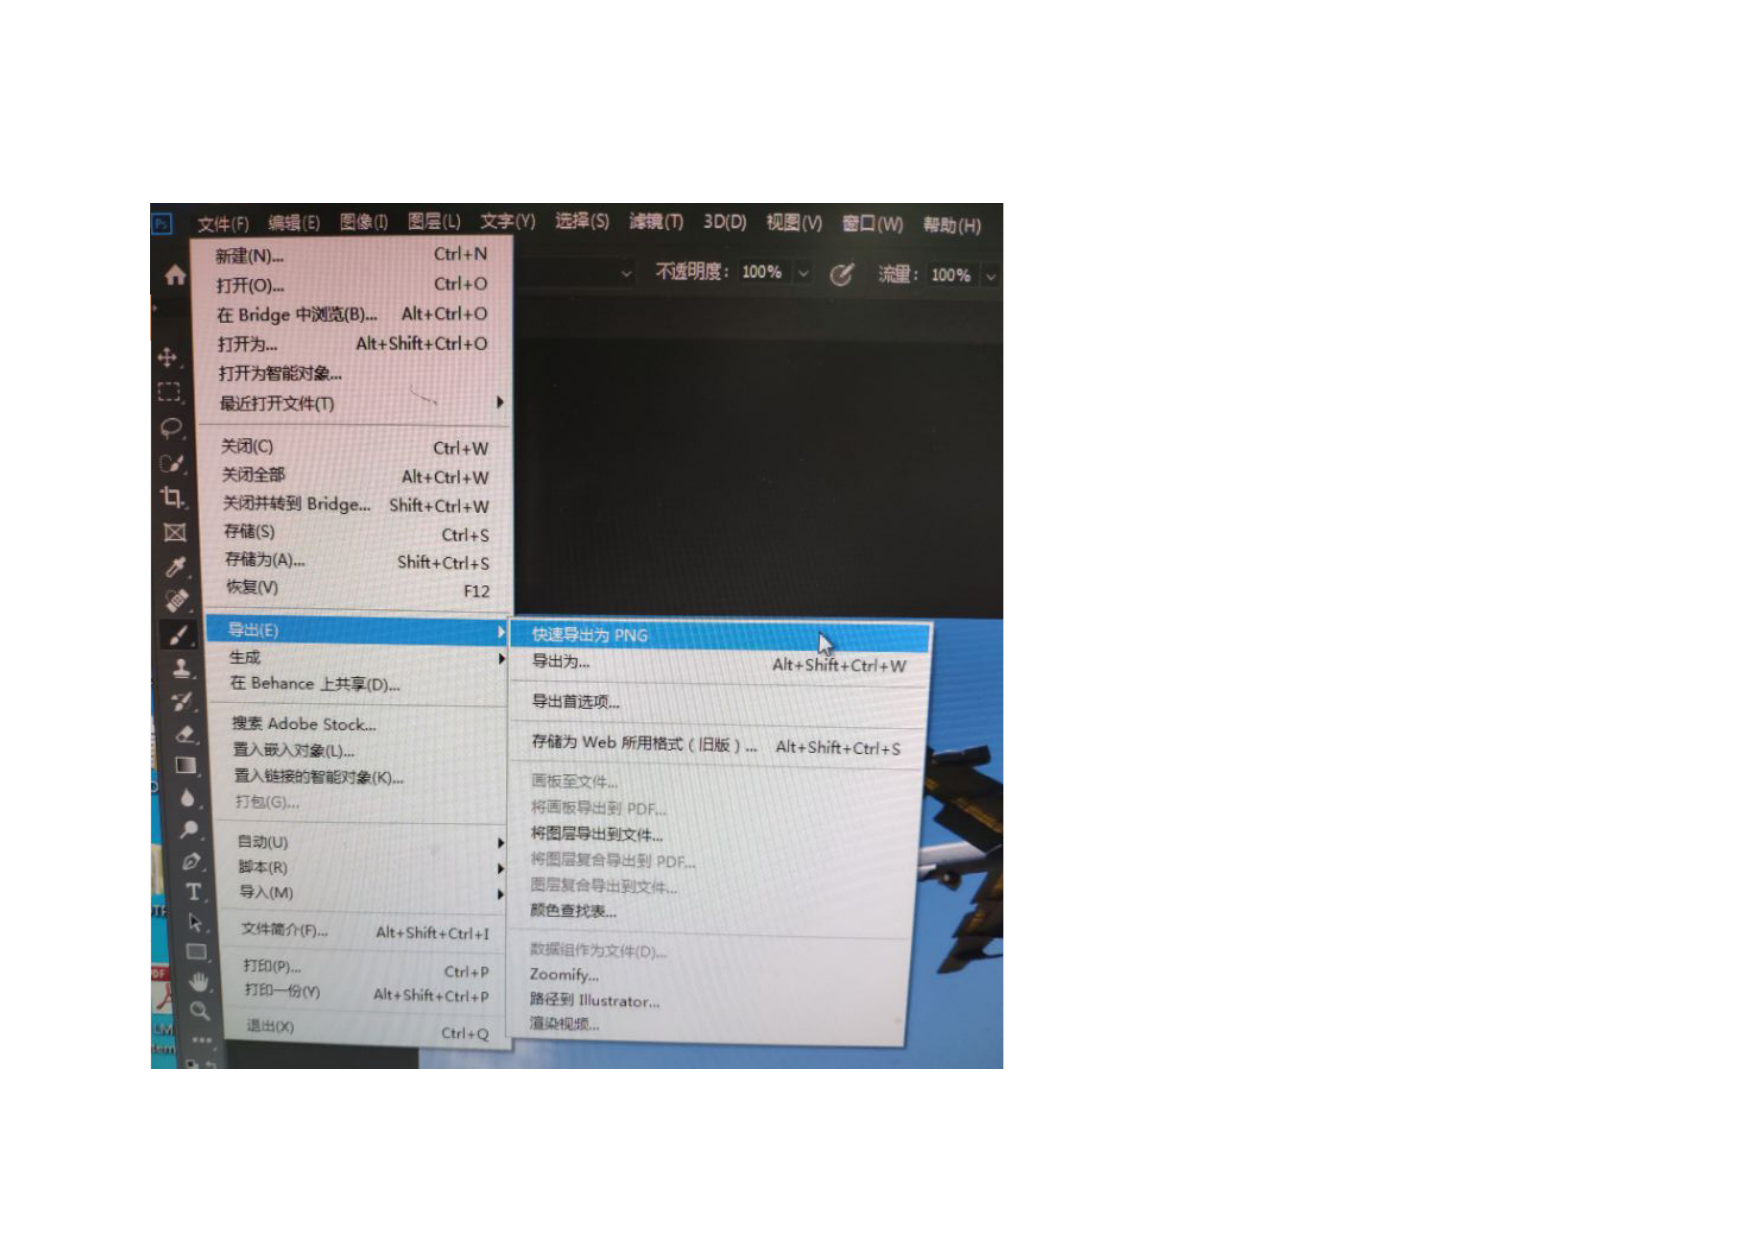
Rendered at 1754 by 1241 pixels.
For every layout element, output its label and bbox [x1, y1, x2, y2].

picture [150, 203, 1004, 1069]
